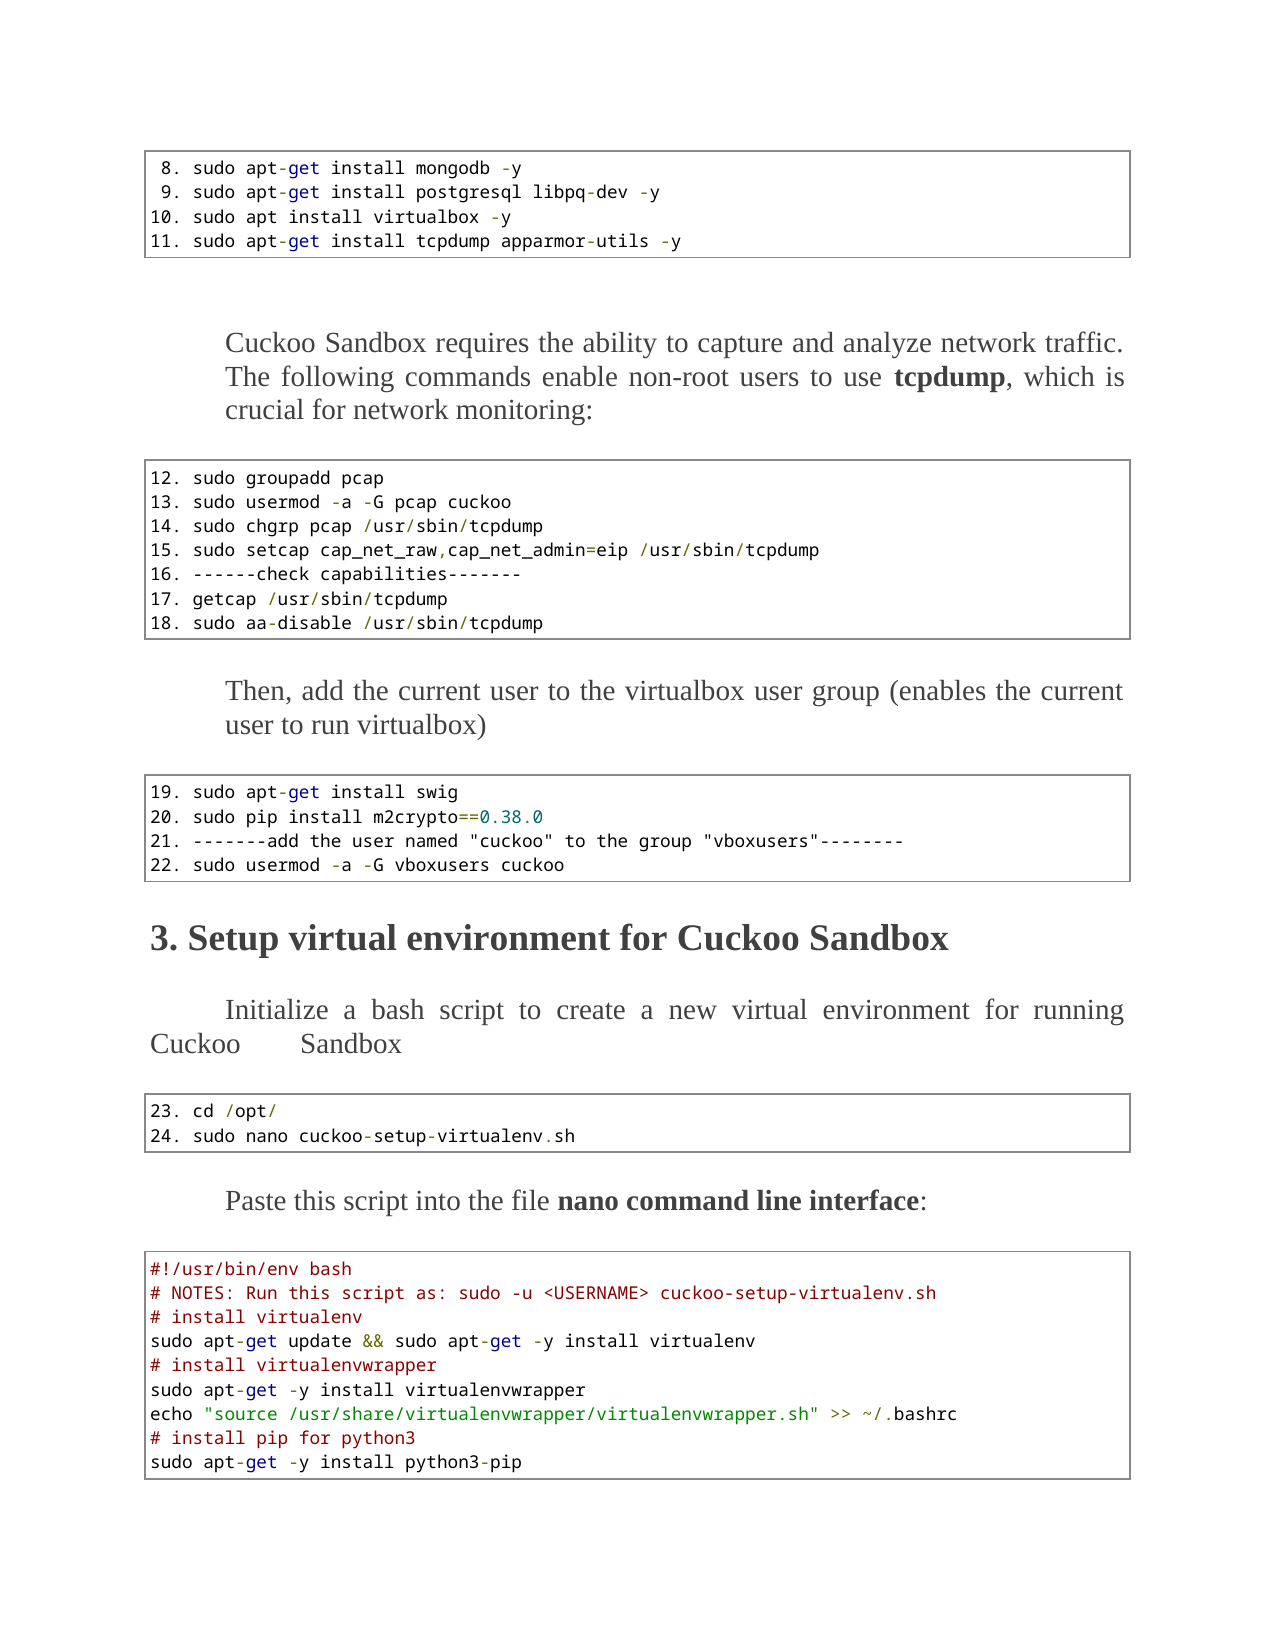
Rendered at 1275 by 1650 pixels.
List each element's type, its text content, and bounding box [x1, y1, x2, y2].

text # install virtualenvwrapper [150, 1353, 1125, 1377]
text 17. getcap /usr/sbin/tcpdump [150, 586, 1125, 604]
text 10. sudo apt install virtualbox -y [150, 204, 1125, 222]
text #!/usr/bin/env bash [146, 1252, 1129, 1280]
text 18. sudo aa-disable /usr/sbin/tcpdump [146, 604, 1129, 638]
text 23. cd /opt/ [146, 1095, 1129, 1117]
text sudo apt-get update && sudo apt-get -y install virtualenv [150, 1329, 1125, 1353]
text 13. sudo usermod -a -G pcap cuckoo [150, 489, 1125, 513]
text 14. sudo chgrp pcap /usr/sbin/tcpdump [150, 513, 1125, 538]
text # NOTES: Run this script as: sudo -u <USERNAME> cuckoo-setup-virtualenv.sh [150, 1280, 1125, 1304]
text # install pip for python3 [150, 1425, 1125, 1444]
text 11. sudo apt-get install tcpdump apparmor-utils -y [146, 222, 1129, 257]
text Initialize a bash script to create a new virtual environment for running Cuckoo Sandbox [150, 992, 1125, 1059]
text 22. sudo usermod -a -G vboxusers cuckoo [146, 847, 1129, 881]
text 3. Setup virtual environment for Cuckoo Sandbox [150, 916, 1125, 959]
text # install virtualenv [150, 1304, 1125, 1329]
text 12. sudo groupadd pcap [146, 461, 1129, 489]
text 19. sudo apt-get install swig [146, 776, 1129, 804]
text 20. sudo pip install m2crypto==0.38.0 [150, 804, 1125, 828]
text sudo apt-get -y install virtualenvwrapper [150, 1377, 1125, 1401]
text Then, add the current user to the virtualbox user group (enables the current user to run virtualbox) [225, 673, 1125, 741]
text 21. -------add the user named "cuckoo" to the group "vboxusers"-------- [150, 828, 1125, 847]
text 15. sudo setcap cap_net_raw,cap_net_admin=eip /usr/sbin/tcpdump [150, 538, 1125, 562]
text echo "source /usr/share/virtualenvwrapper/virtualenvwrapper.sh" >> ~/.bashrc [150, 1401, 1125, 1425]
text 16. ------check capabilities------- [150, 562, 1125, 586]
text sudo apt-get -y install python3-pip [146, 1444, 1129, 1478]
text 8. sudo apt-get install mongodb -y [146, 152, 1129, 180]
text Paste this script into the file nano command line interface: [150, 1183, 1125, 1217]
text 24. sudo nano cuckoo-setup-virtualenv.sh [146, 1117, 1129, 1151]
text Cuckoo Sandbox requires the ability to capture and analyze network traffic. The following commands enable non-root users to use tcpdump, which is crucial for network monitoring: [225, 325, 1125, 426]
text 9. sudo apt-get install postgresql libpq-dev -y [150, 180, 1125, 204]
